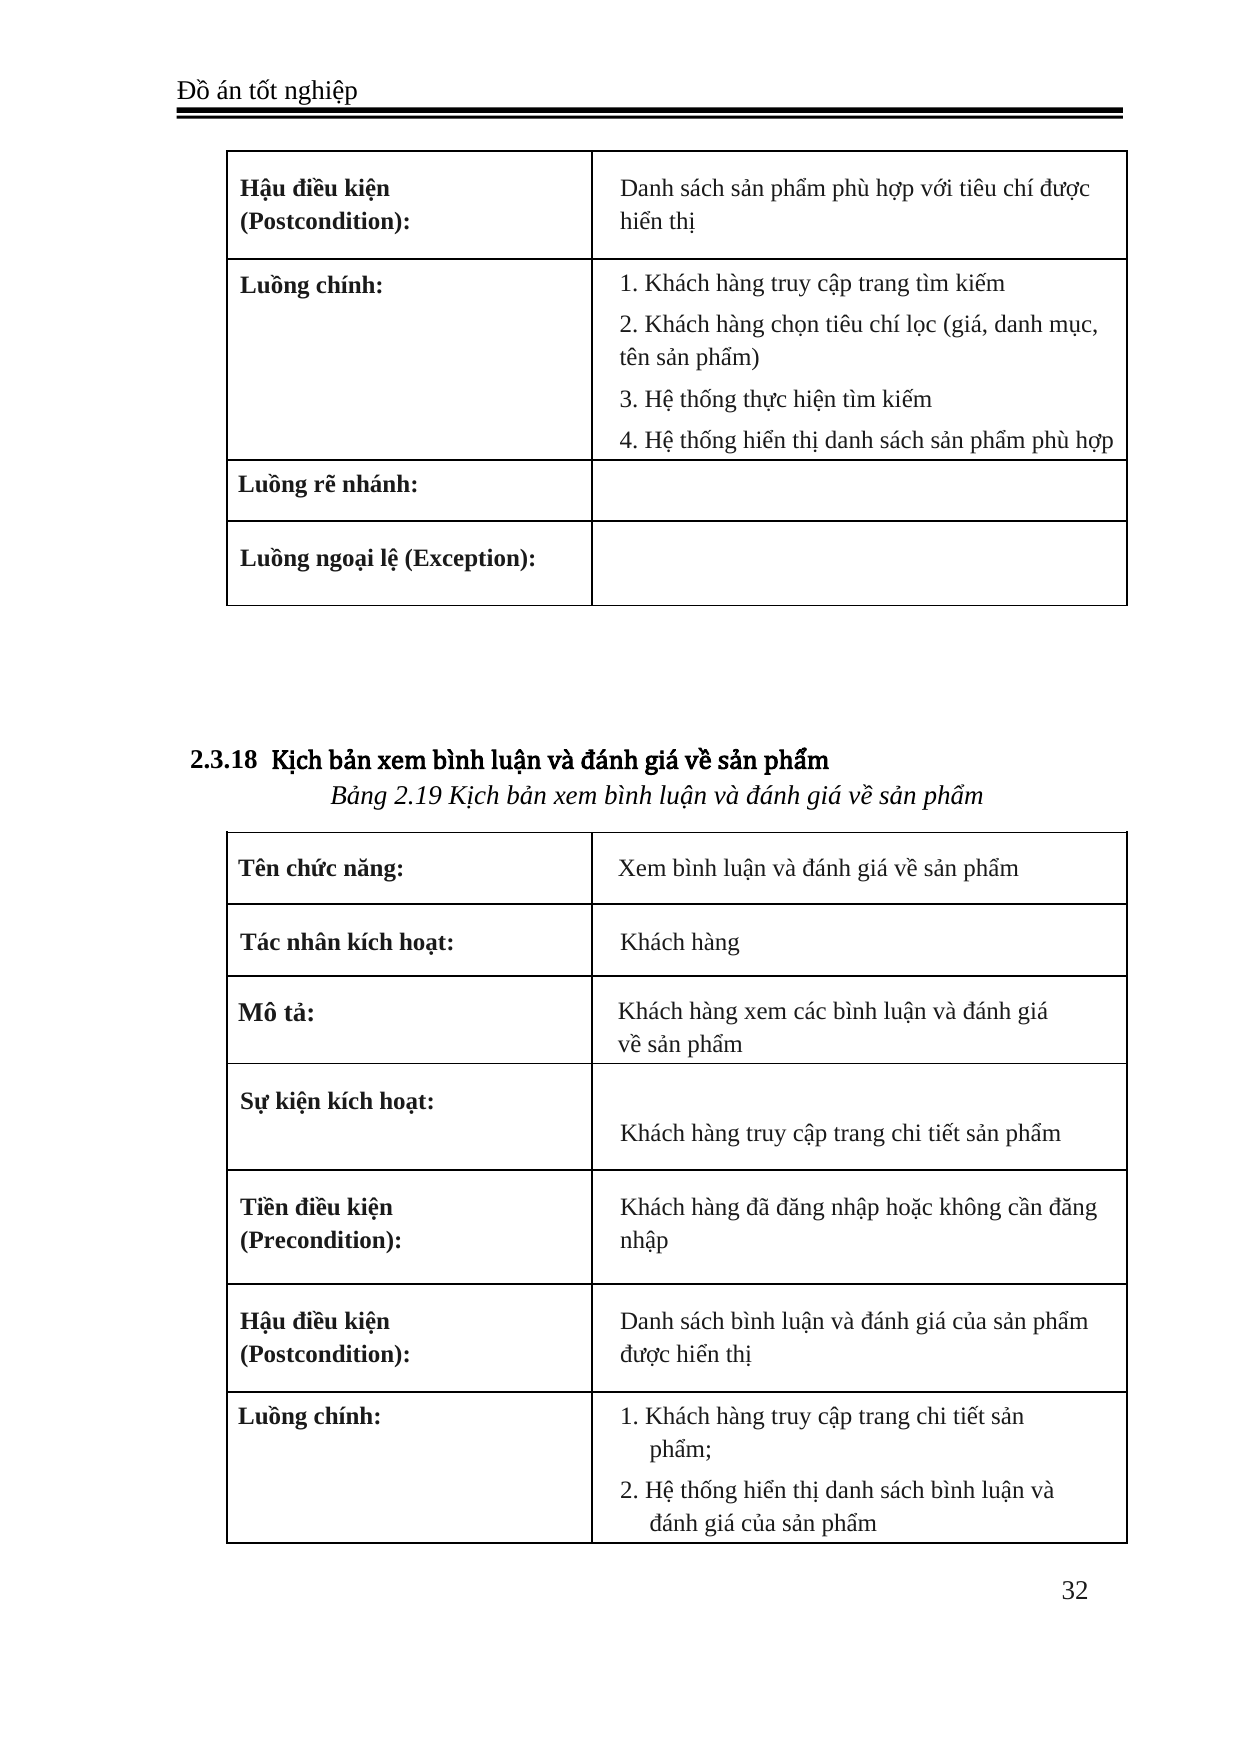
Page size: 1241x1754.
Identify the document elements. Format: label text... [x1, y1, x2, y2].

table_cell Luồng rẽ nhánh: [228, 461, 591, 520]
table_header Xem bình luận và đánh giá về sản phẩm [593, 833, 1126, 903]
table_cell [228, 522, 591, 604]
table_cell [228, 260, 591, 459]
table_header Tên chức năng: [228, 833, 591, 903]
table_cell [228, 1064, 591, 1169]
subtitle Kịch bản xem bình luận và đánh giá về sản phẩm [190, 743, 1088, 775]
table_cell [593, 260, 1126, 459]
table_cell 1. Khách hàng truy cập trang chi tiết sản phẩm; 2. Hệ thống hiển thị danh sách bình luận và đánh giá của sản phẩm [593, 1393, 1126, 1542]
table_cell [228, 1171, 591, 1283]
table_cell [593, 1171, 1126, 1283]
table_cell [593, 1064, 1126, 1169]
table_cell [228, 905, 591, 975]
table_cell [593, 461, 1126, 520]
table_cell [593, 522, 1126, 604]
text Bảng 2.19 Kịch bản xem bình luận và đánh giá về sản phẩm [228, 779, 1088, 811]
table_cell Luồng chính: [228, 1393, 591, 1542]
table_cell [593, 1285, 1126, 1391]
table_cell [228, 1285, 591, 1391]
table_cell [228, 152, 591, 258]
table_cell [593, 905, 1126, 975]
table_cell Mô tả: [228, 977, 591, 1062]
table_cell Khách hàng xem các bình luận và đánh giá về sản phẩm [593, 977, 1126, 1062]
table_cell [593, 152, 1126, 258]
